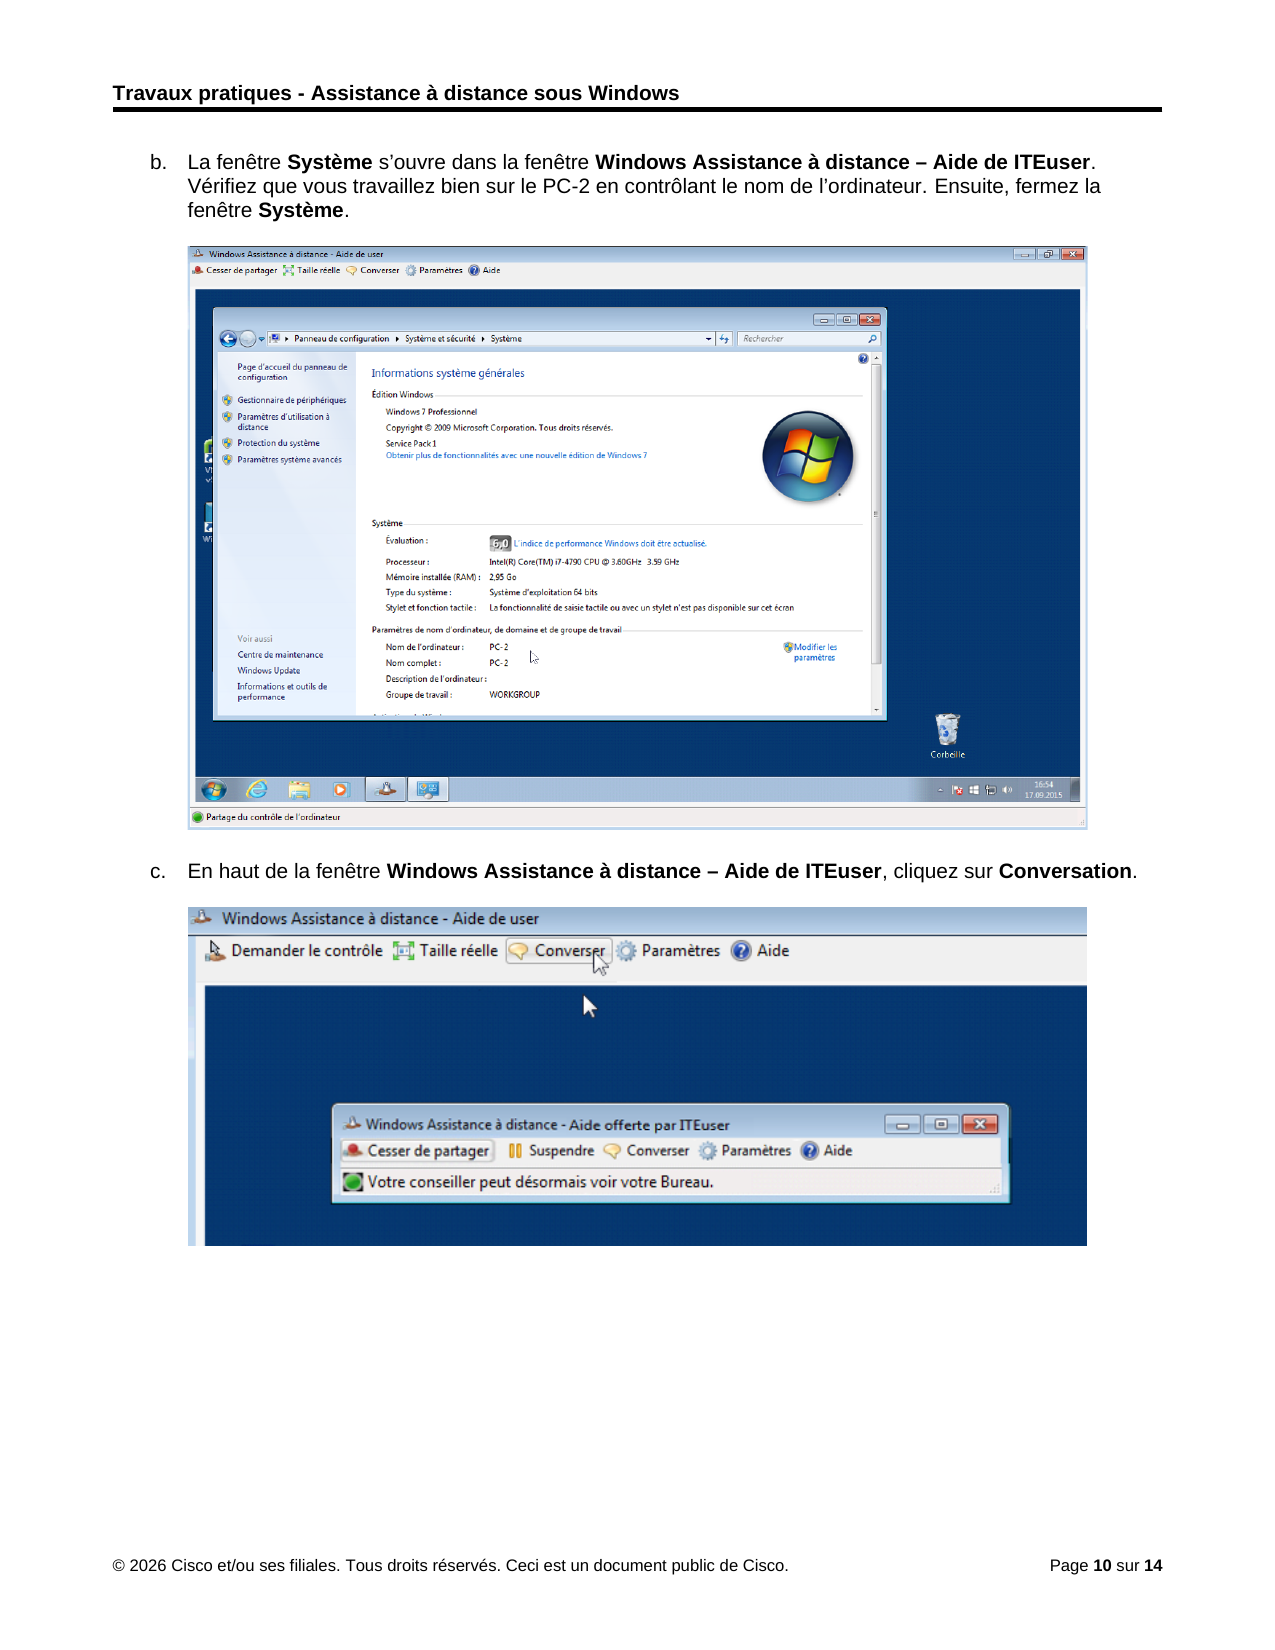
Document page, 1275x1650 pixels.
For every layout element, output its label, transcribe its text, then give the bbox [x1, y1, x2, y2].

text La fenêtre Système s’ouvre dans la fenêtre Windows Assistance à distance – Aide de ITEuser. Vérifiez que vous travaillez bien sur le PC-2 en contrôlant le nom de l’ordinateur. Ensuite, fermez la fenêtre Système. [150, 150, 1162, 222]
text En haut de la fenêtre Windows Assistance à distance – Aide de ITEuser, cliquez sur Conversation. [150, 859, 1162, 883]
picture [188, 907, 1087, 1246]
picture [187, 246, 1088, 830]
